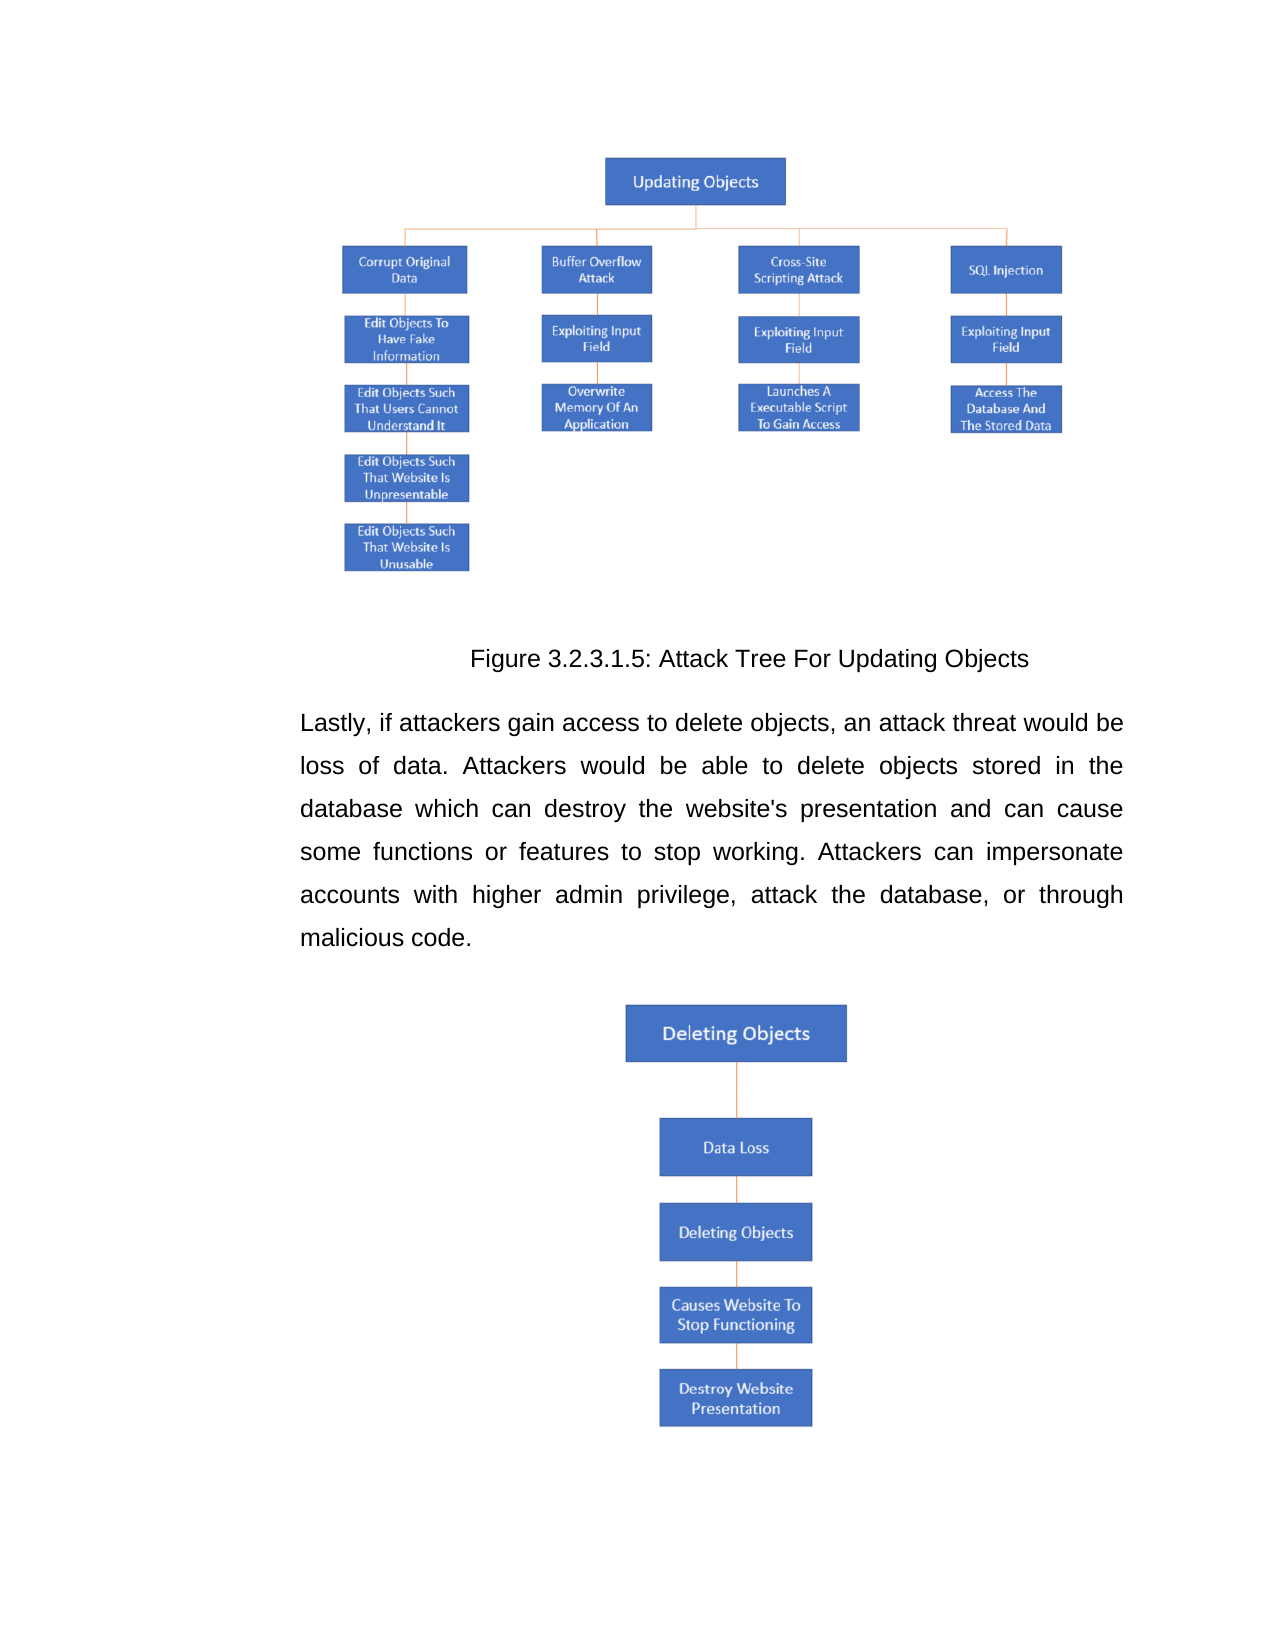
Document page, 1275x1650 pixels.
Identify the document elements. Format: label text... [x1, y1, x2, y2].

picture [300, 150, 1113, 609]
text Lastly, if attackers gain access to delete objects, an attack threat would be loss of data. Attackers would be able to delete objects stored in the database which can destroy the website's presentation and can cause some functions or features to stop working. Attackers can impersonate accounts with higher admin privilege, attack the database, or through malicious code. [300, 708, 1125, 952]
text Figure 3.2.3.1.5: Attack Tree For Updating Objects [300, 644, 1125, 673]
picture [600, 987, 868, 1465]
